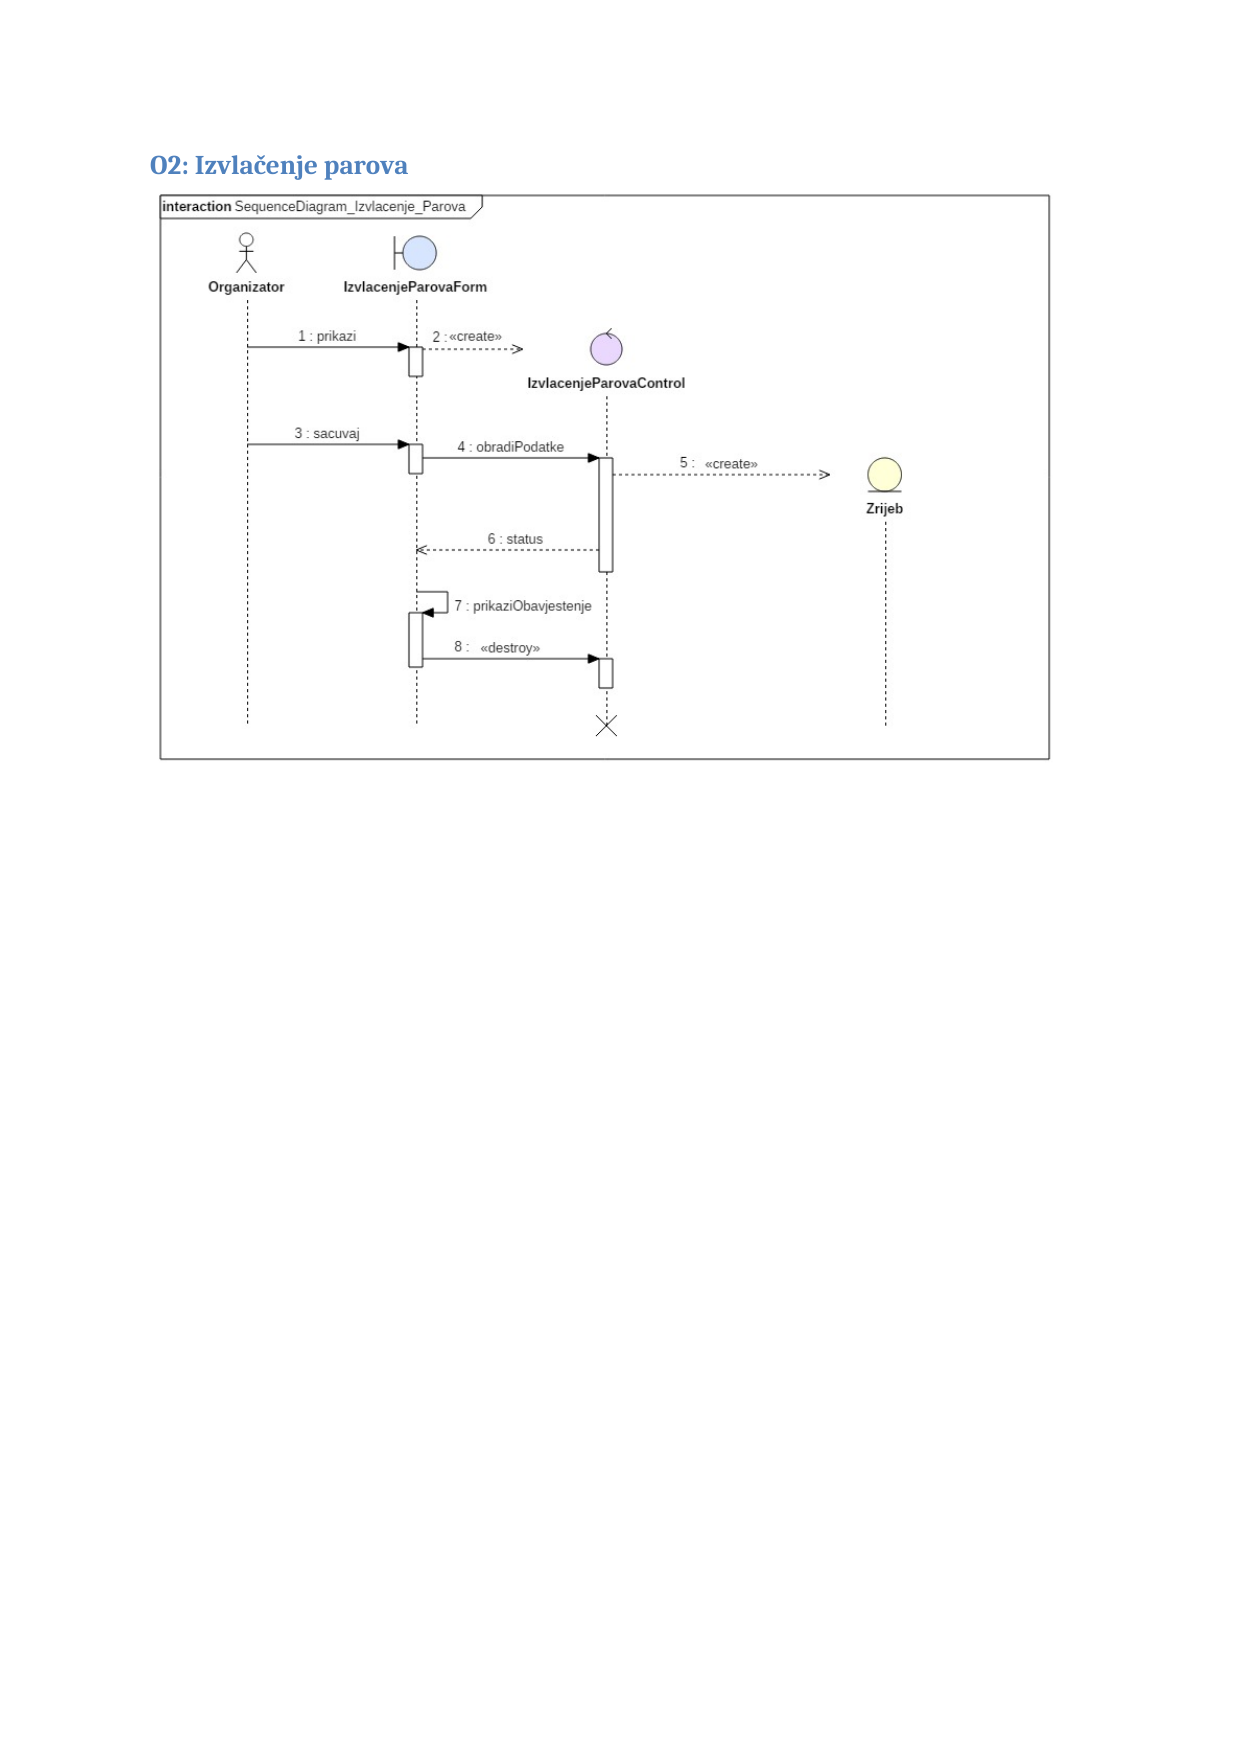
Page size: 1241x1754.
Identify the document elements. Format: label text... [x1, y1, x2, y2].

subtitle O2: Izvlačenje parova [150, 150, 1090, 181]
picture [150, 185, 1091, 801]
